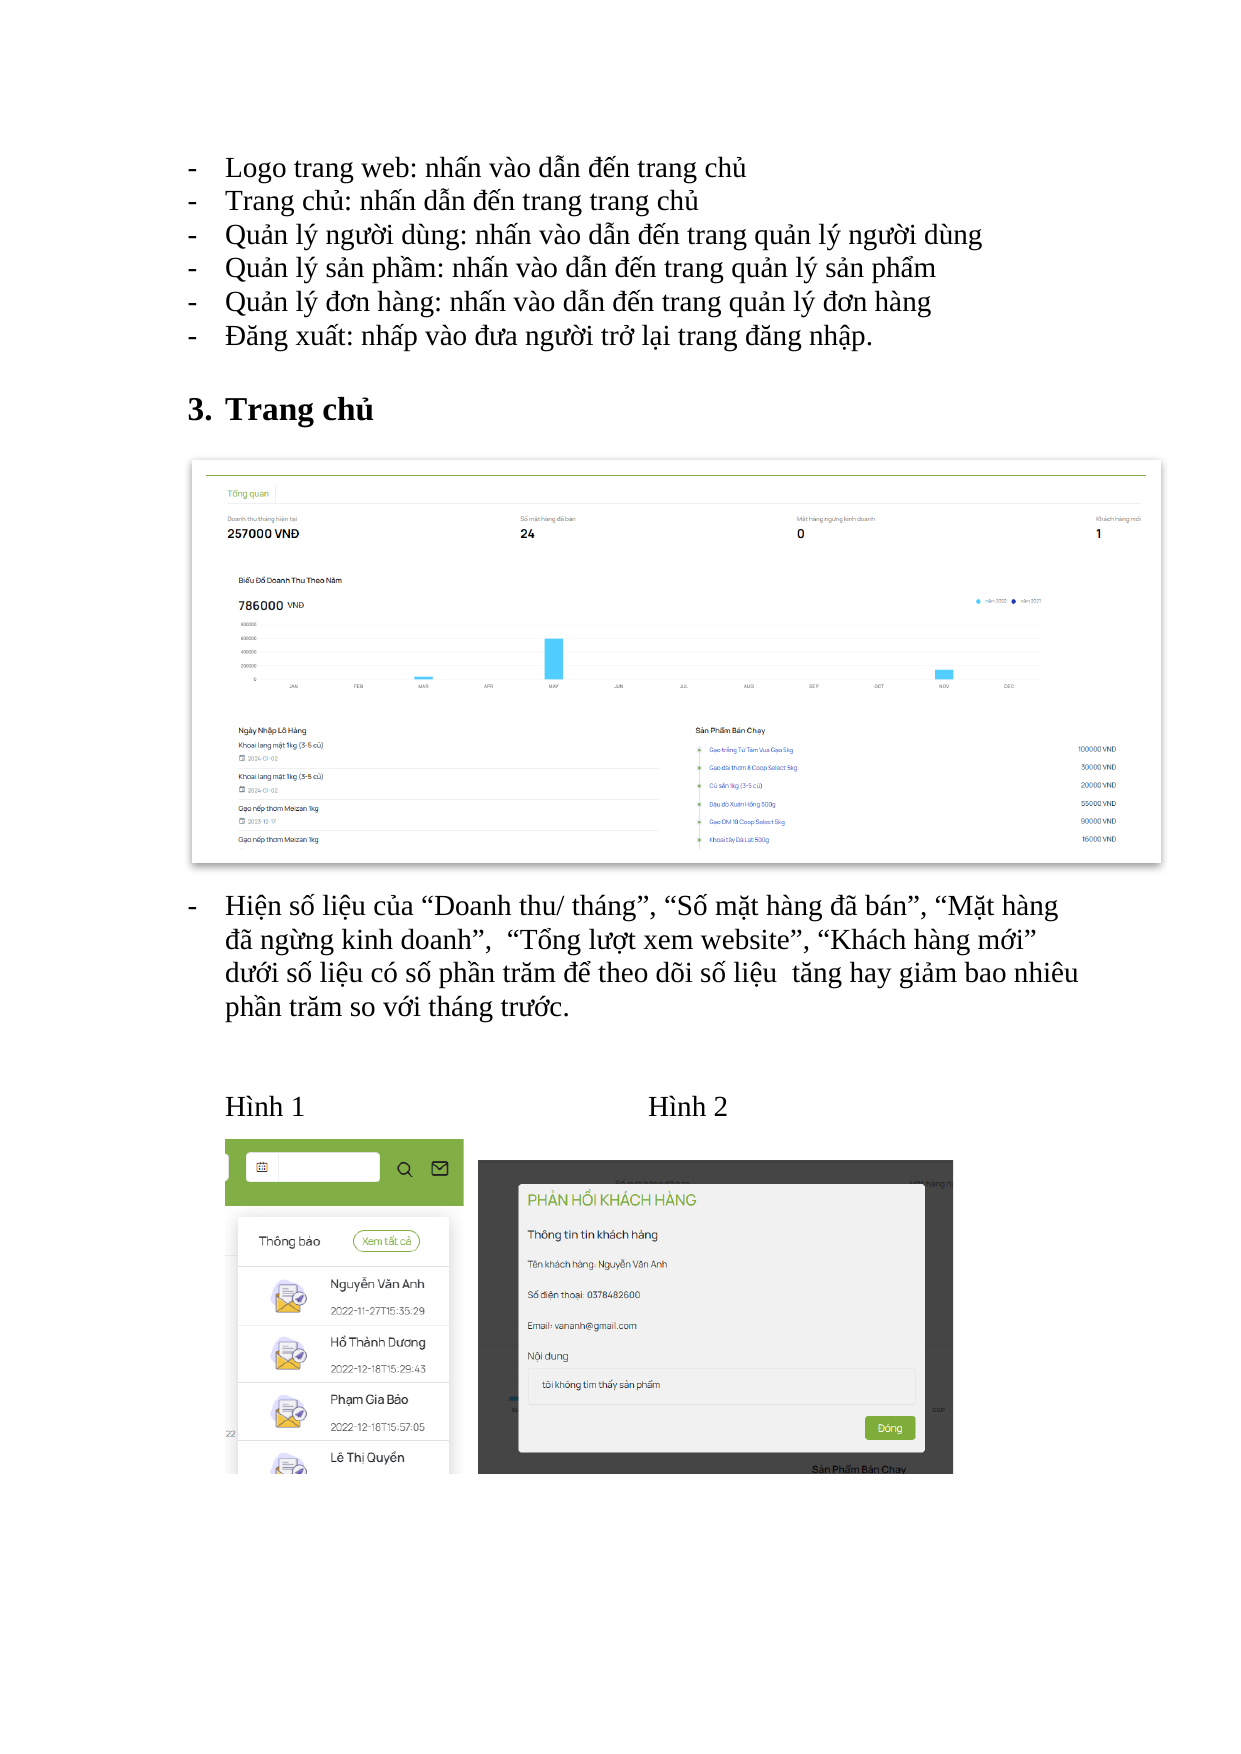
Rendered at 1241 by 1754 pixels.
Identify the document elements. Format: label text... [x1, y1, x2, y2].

picture [478, 1160, 954, 1474]
picture [225, 1139, 464, 1474]
list Quản lý đơn hàng: nhấn vào dẫn đến trang quản lý đơn hàng [187, 284, 1090, 318]
list Trang chủ: nhấn dẫn đến trang trang chủ [187, 183, 1090, 217]
text Hình 1 Hình 2 [225, 1089, 1090, 1123]
picture [206, 475, 1146, 849]
list Trang chủ [187, 389, 1090, 428]
list Logo trang web: nhấn vào dẫn đến trang chủ [187, 150, 1090, 183]
list Quản lý sản phầm: nhấn vào dẫn đến trang quản lý sản phẩm [187, 251, 1090, 284]
list Quản lý người dùng: nhấn vào dẫn đến trang quản lý người dùng [187, 217, 1090, 251]
list Hiện số liệu của “Doanh thu/ tháng”, “Số mặt hàng đã bán”, “Mặt hàng đã ngừng kinh doanh”, “Tổng lượt xem website”, “Khách hàng mới” dưới số liệu có số phần trăm để theo dõi số liệu tăng hay giảm bao nhiêu phần trăm so với tháng trước. [187, 888, 1090, 1022]
list Đăng xuất: nhấp vào đưa người trở lại trang đăng nhập. [187, 318, 1090, 351]
